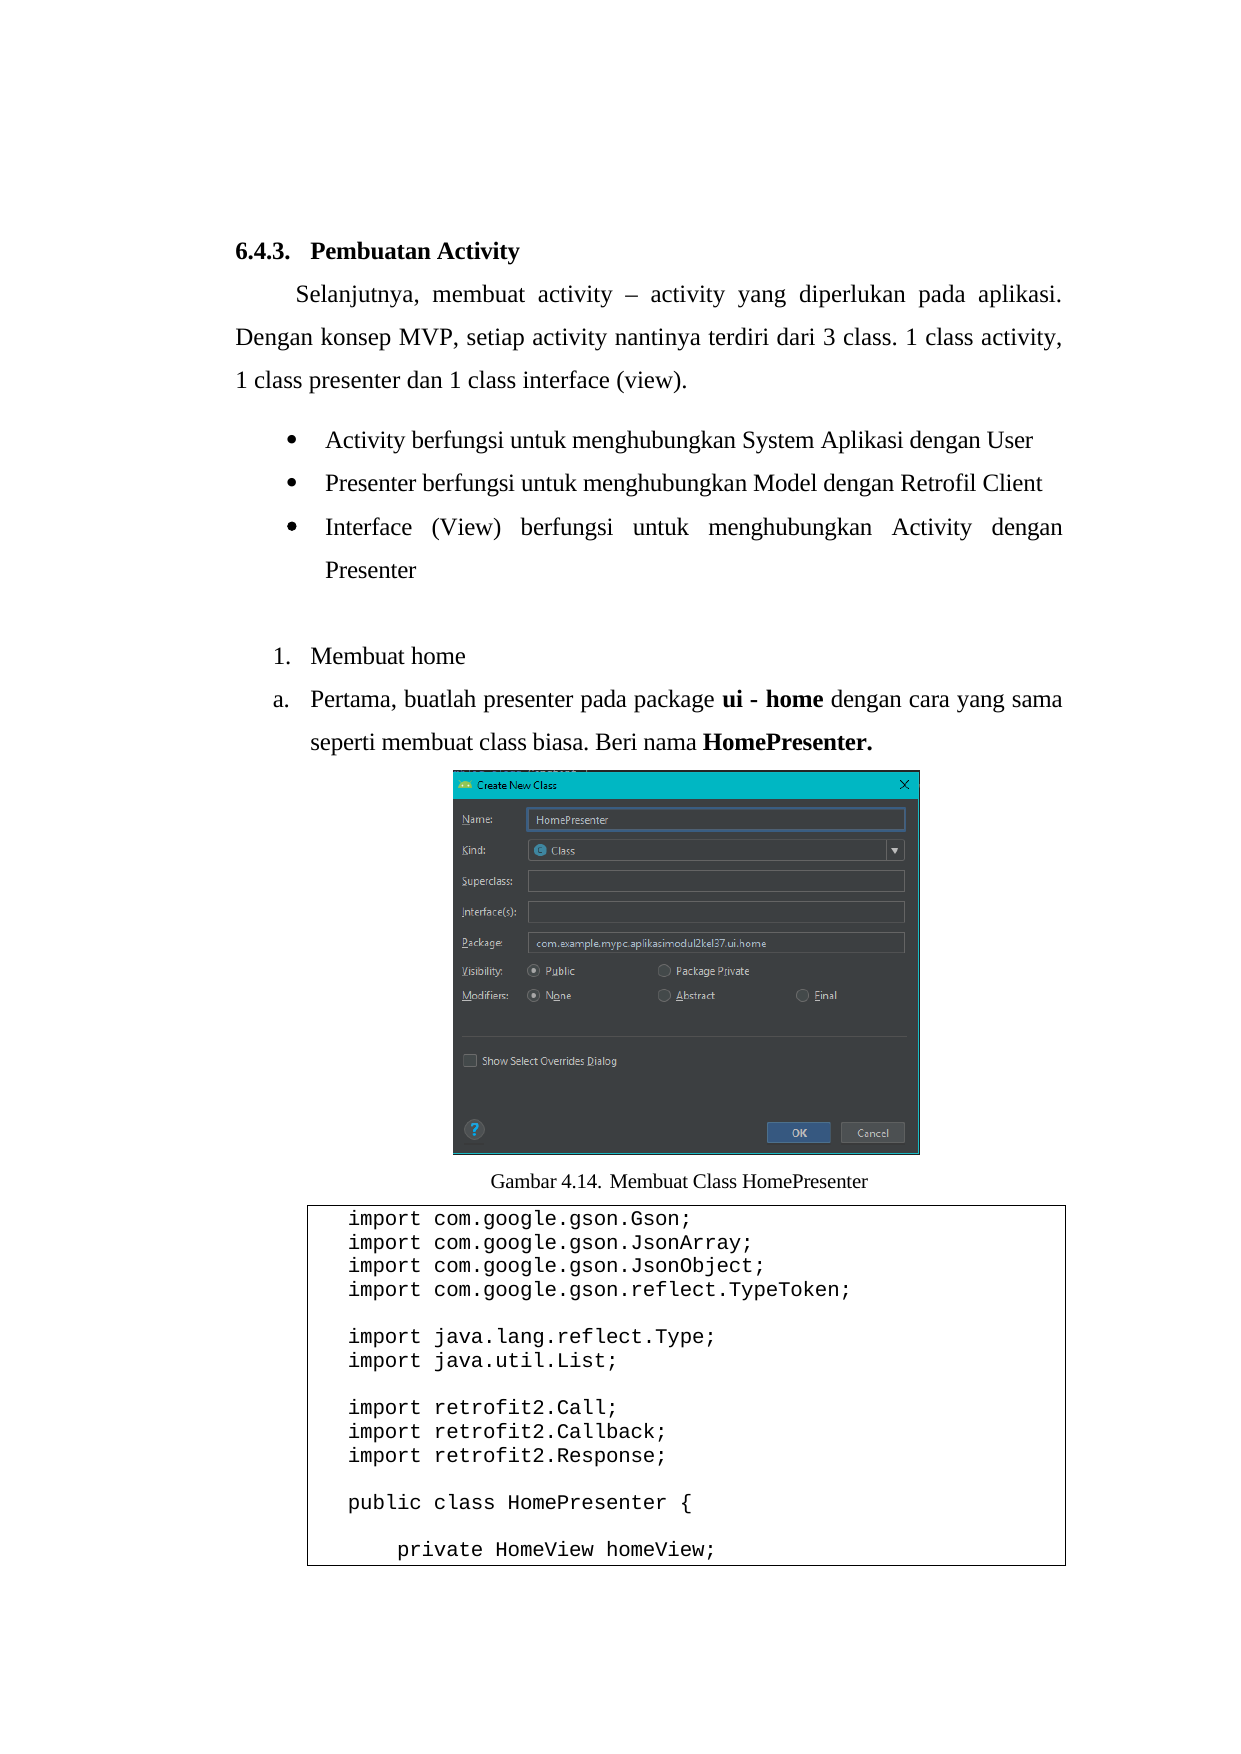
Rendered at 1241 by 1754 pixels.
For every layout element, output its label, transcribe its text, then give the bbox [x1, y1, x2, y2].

list public class HomePresenter { [308, 1489, 1065, 1516]
text Selanjutnya, membuat activity – activity yang diperlukan pada aplikasi. Dengan konsep MVP, setiap activity nantinya terdiri dari 3 class. 1 class activity, 1 class presenter dan 1 class interface (view). [235, 279, 1063, 394]
list import com.google.gson.JsonObject; [308, 1252, 1065, 1276]
list import java.lang.reflect.Type; [308, 1323, 1065, 1347]
list Membuat Class HomePresenter [295, 1169, 1063, 1193]
list import java.util.List; [308, 1347, 1065, 1374]
list import com.google.gson.reflect.TypeToken; [308, 1276, 1065, 1303]
list import com.google.gson.Gson; [308, 1206, 1065, 1229]
list import retrofit2.Callback; [308, 1418, 1065, 1441]
list Membuat home [273, 641, 1063, 670]
picture [453, 770, 920, 1155]
list import retrofit2.Response; [308, 1441, 1065, 1468]
list Interface (View) berfungsi untuk menghubungkan Activity dengan Presenter [287, 512, 1063, 583]
list Pertama, buatlah presenter pada package ui - home dengan cara yang sama seperti membuat class biasa. Beri nama HomePresenter. [273, 684, 1063, 756]
list private HomeView homeView; [308, 1536, 1065, 1565]
list Presenter berfungsi untuk menghubungkan Model dengan Retrofil Client [287, 468, 1063, 497]
list Activity berfungsi untuk menghubungkan System Aplikasi dengan User [287, 425, 1063, 454]
list import com.google.gson.JsonArray; [308, 1229, 1065, 1252]
list Pembuatan Activity [235, 236, 1063, 265]
list import retrofit2.Call; [308, 1394, 1065, 1418]
